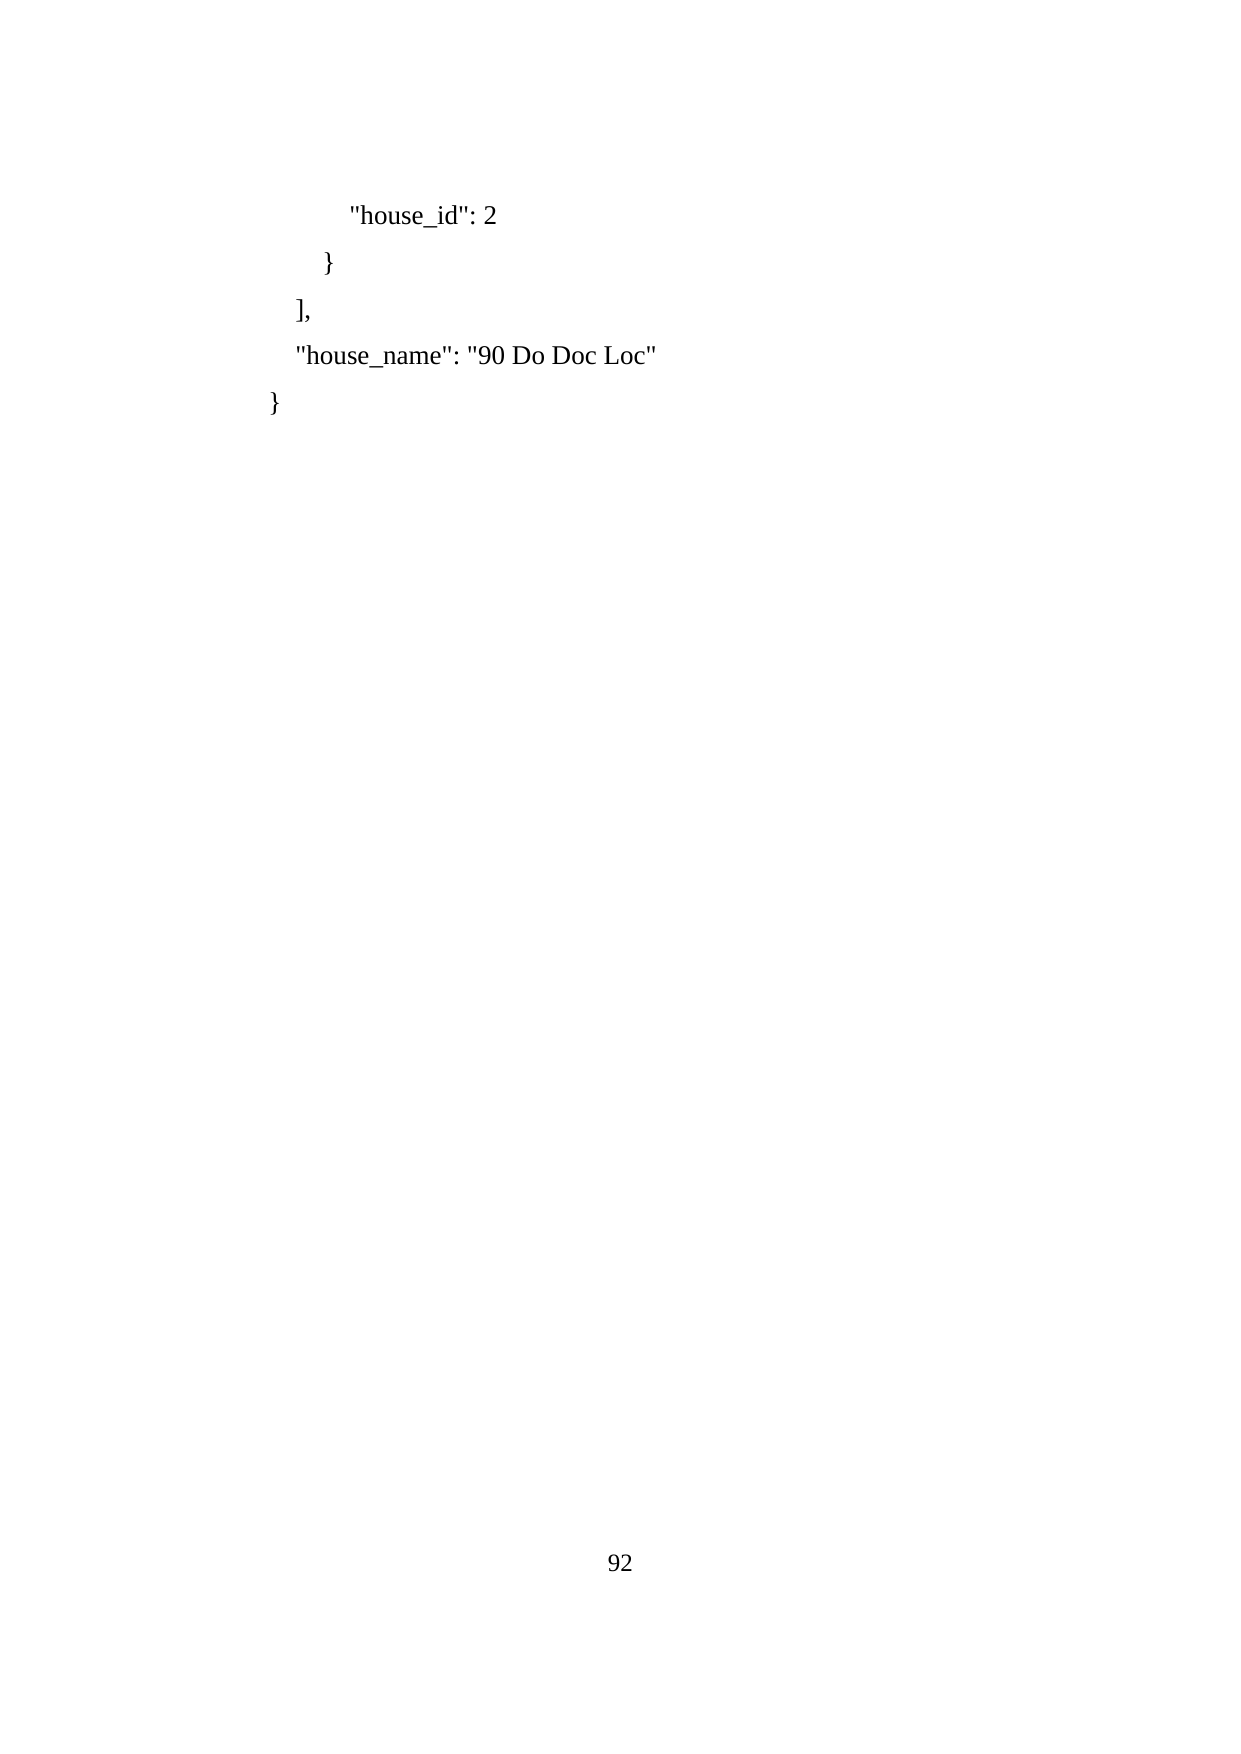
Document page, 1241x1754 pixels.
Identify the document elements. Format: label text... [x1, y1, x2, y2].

text } [268, 246, 1122, 277]
text "house_id": 2 [268, 199, 1122, 231]
text "house_name": "90 Do Doc Loc" [268, 339, 1122, 371]
text ], [268, 293, 1122, 324]
text } [268, 386, 1122, 417]
